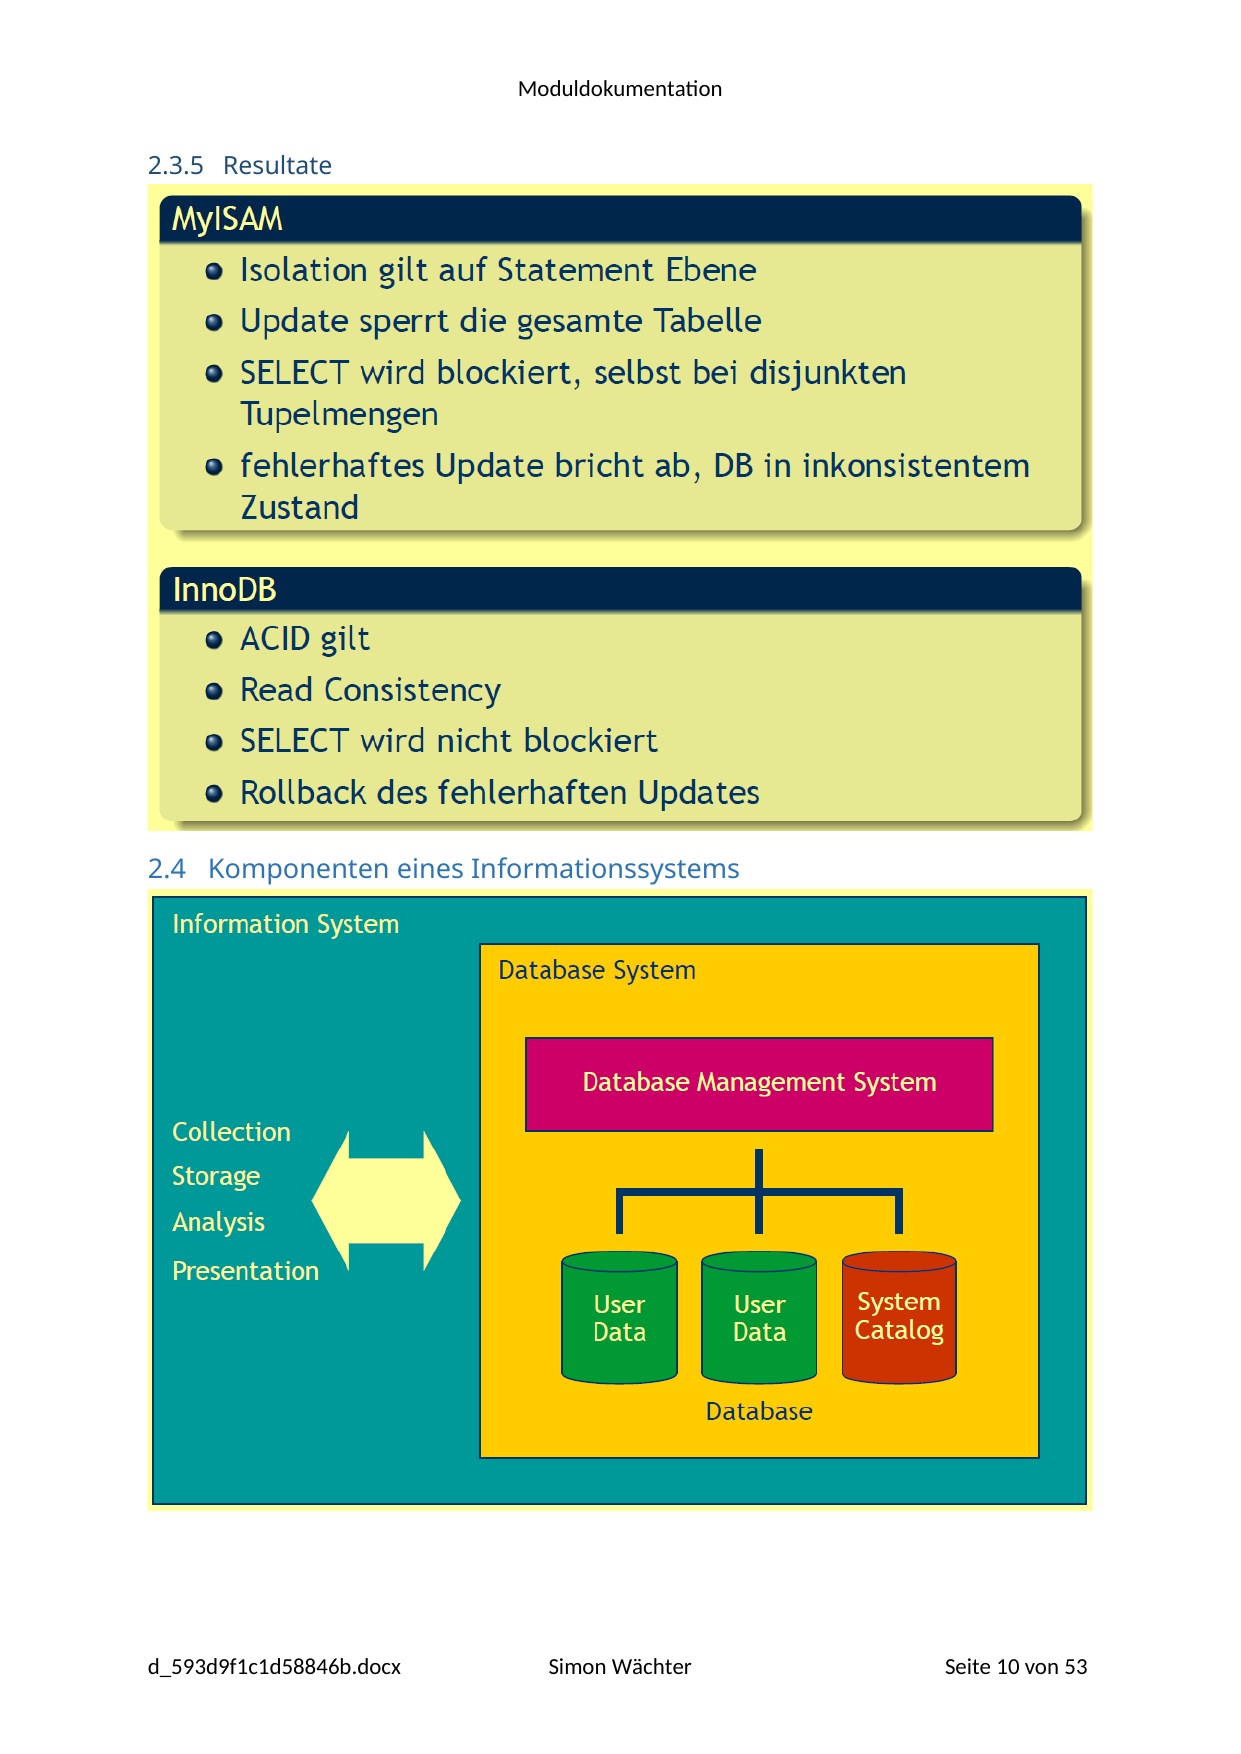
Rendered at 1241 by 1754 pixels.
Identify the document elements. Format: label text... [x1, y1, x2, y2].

subtitle Komponenten eines Informationssystems [148, 849, 1093, 886]
picture [147, 889, 1093, 1511]
subtitle Resultate [148, 148, 1093, 182]
picture [147, 184, 1093, 831]
